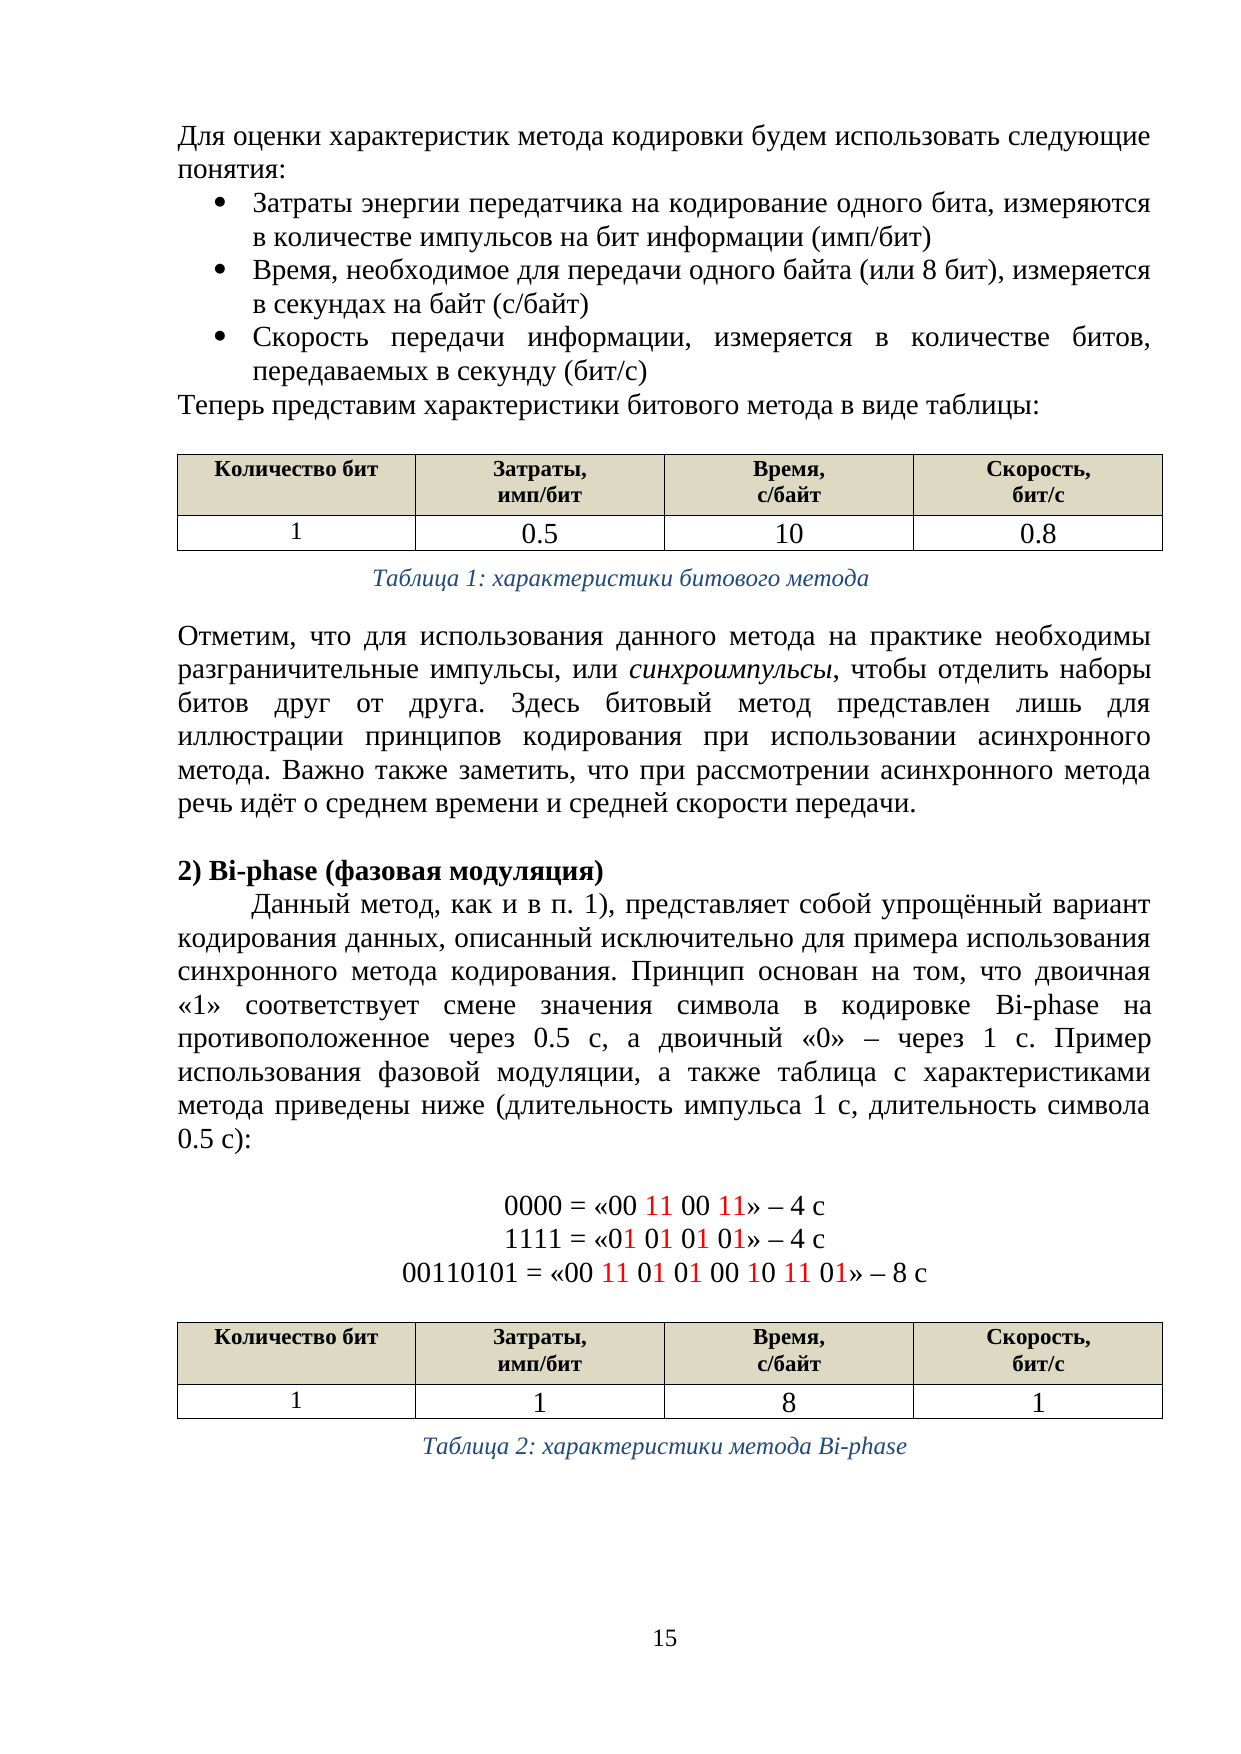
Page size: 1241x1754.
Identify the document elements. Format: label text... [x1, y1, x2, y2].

text Для оценки характеристик метода кодировки будем использовать следующие понятия: [177, 118, 1152, 185]
table_cell 1 [178, 1385, 415, 1418]
table_header Время, с/байт [665, 1323, 913, 1384]
table_header Затраты, имп/бит [416, 1323, 664, 1384]
table_cell 1 [178, 516, 415, 550]
table_header Время, с/байт [665, 455, 913, 515]
table_cell 1 [914, 1385, 1162, 1418]
text Отметим, что для использования данного метода на практике необходимы разграничительные импульсы, или синхроимпульсы, чтобы отделить наборы битов друг от друга. Здесь битовый метод представлен лишь для иллюстрации принципов кодирования при использовании асинхронного метода. Важно также заметить, что при рассмотрении асинхронного метода речь идёт о среднем времени и средней скорости передачи. [177, 618, 1152, 819]
list Затраты энергии передатчика на кодирование одного бита, измеряются в количестве импульсов на бит информации (имп/бит) [215, 185, 1152, 252]
table_cell 0.5 [416, 516, 664, 550]
list Скорость передачи информации, измеряется в количестве битов, передаваемых в секунду (бит/с) [215, 319, 1152, 387]
table_cell 1 [416, 1385, 664, 1418]
text Теперь представим характеристики битового метода в виде таблицы: [177, 387, 1152, 420]
table_cell 10 [665, 516, 913, 550]
table_header Количество бит [178, 1323, 415, 1384]
text 00110101 = «00 11 01 01 00 10 11 01» – 8 с [177, 1255, 1152, 1289]
text 2) Bi-phase (фазовая модуляция) [177, 853, 1152, 886]
table_header Скорость, бит/с [914, 1323, 1162, 1384]
table_cell 8 [665, 1385, 913, 1418]
text Данный метод, как и в п. 1), представляет собой упрощённый вариант кодирования данных, описанный исключительно для примера использования синхронного метода кодирования. Принцип основан на том, что двоичная «1» соответствует смене значения символа в кодировке Bi-phase на противоположенное через 0.5 с, а двоичный «0» – через 1 с. Пример использования фазовой модуляции, а также таблица с характеристиками метода приведены ниже (длительность импульса 1 с, длительность символа 0.5 с): [177, 886, 1152, 1154]
table_header Скорость, бит/с [914, 455, 1162, 515]
table_header Количество бит [178, 455, 415, 515]
table_cell 0.8 [914, 516, 1162, 550]
text 1111 = «01 01 01 01» – 4 с [177, 1222, 1152, 1255]
text 0000 = «00 11 00 11» – 4 с [177, 1188, 1152, 1222]
table_header Затраты, имп/бит [416, 455, 664, 515]
list Время, необходимое для передачи одного байта (или 8 бит), измеряется в секундах на байт (с/байт) [215, 252, 1152, 319]
